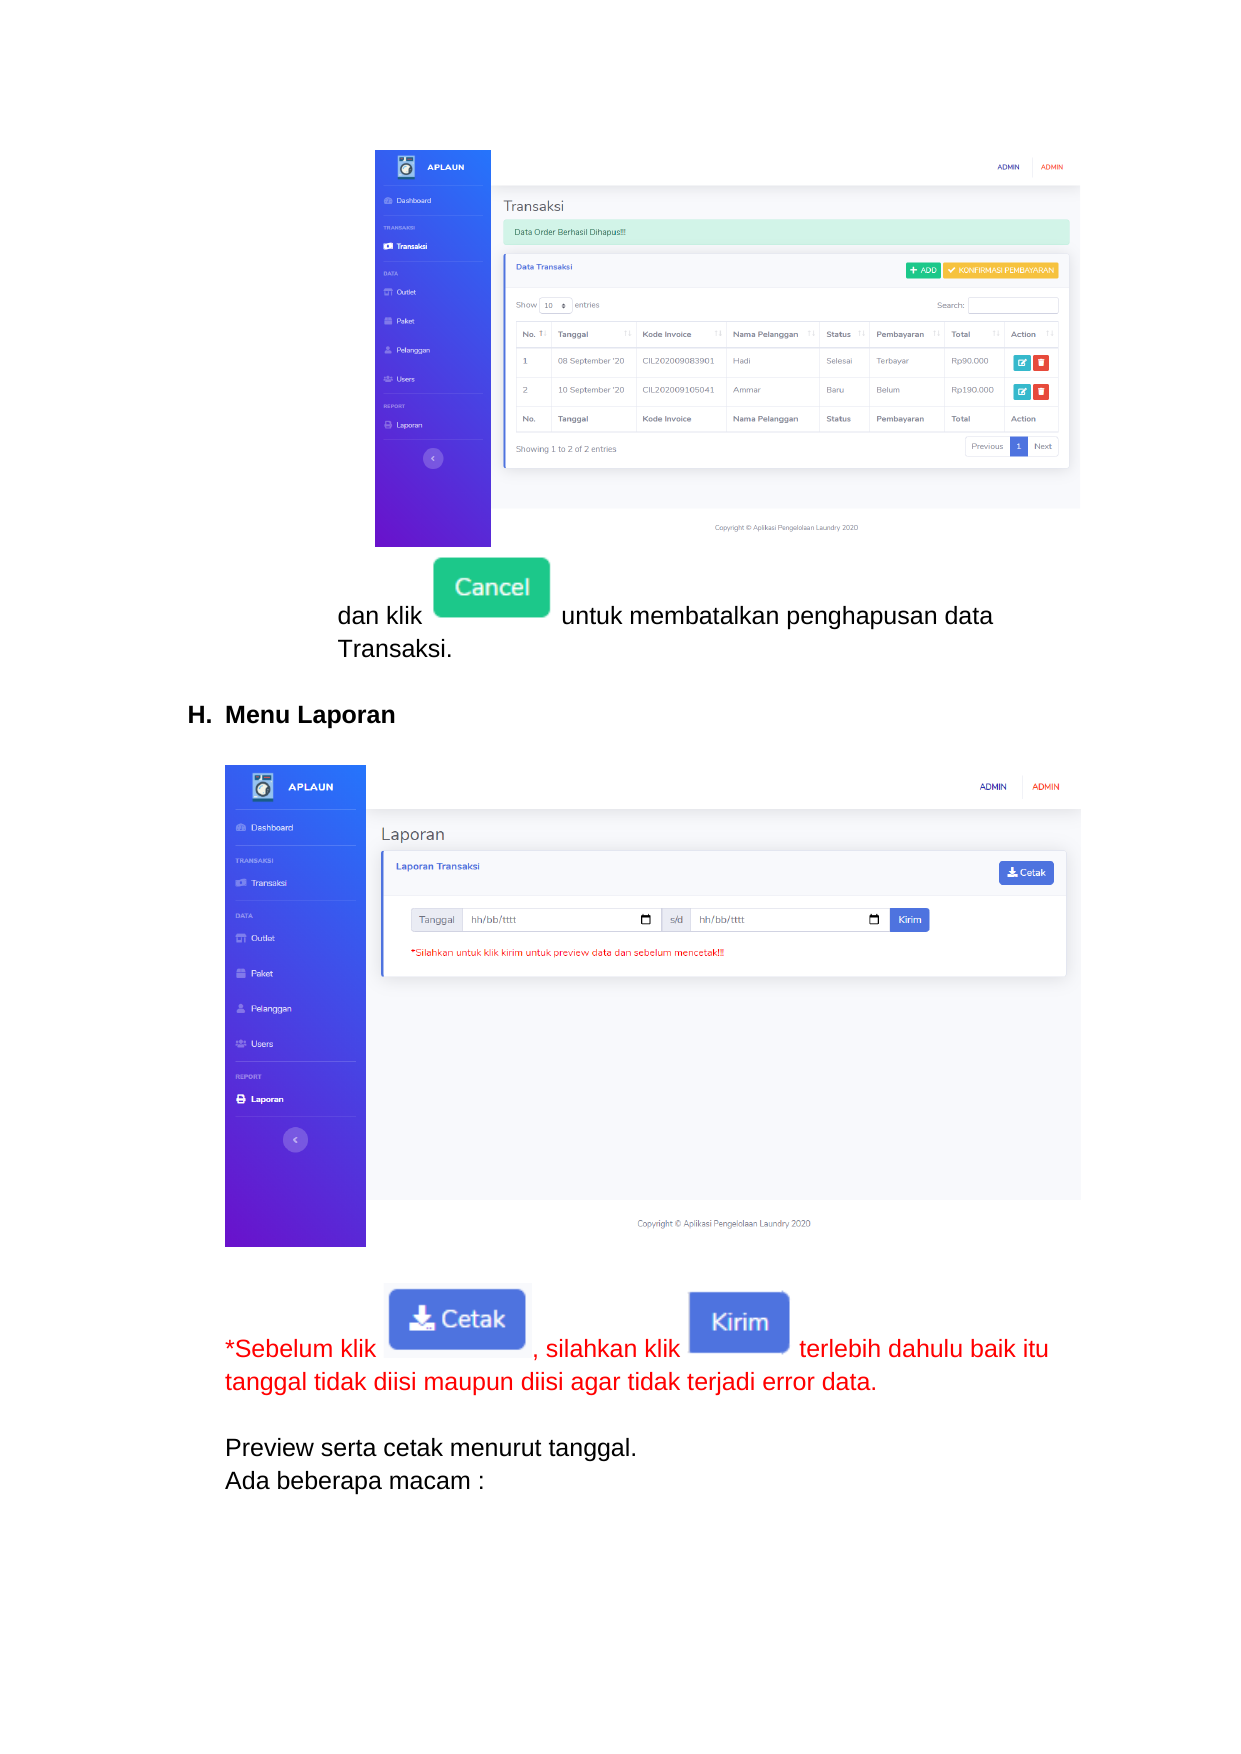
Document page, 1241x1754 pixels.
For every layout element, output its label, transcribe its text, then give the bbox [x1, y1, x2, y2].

list *Sebelum klik , silahkan klik terlebih dahulu baik itu tanggal tidak diisi maupun diisi agar tidak terjadi error data. [225, 1284, 1090, 1396]
list Menu Laporan [187, 700, 1090, 728]
list Ada beberapa macam : [225, 1466, 1090, 1495]
picture [687, 1287, 793, 1358]
picture [383, 1283, 532, 1358]
picture [225, 765, 1081, 1247]
picture [375, 150, 1081, 547]
picture [429, 550, 555, 624]
list Preview serta cetak menurut tanggal. [225, 1433, 1090, 1462]
list dan klik untuk membatalkan penghapusan data Transaksi. [337, 551, 1090, 662]
